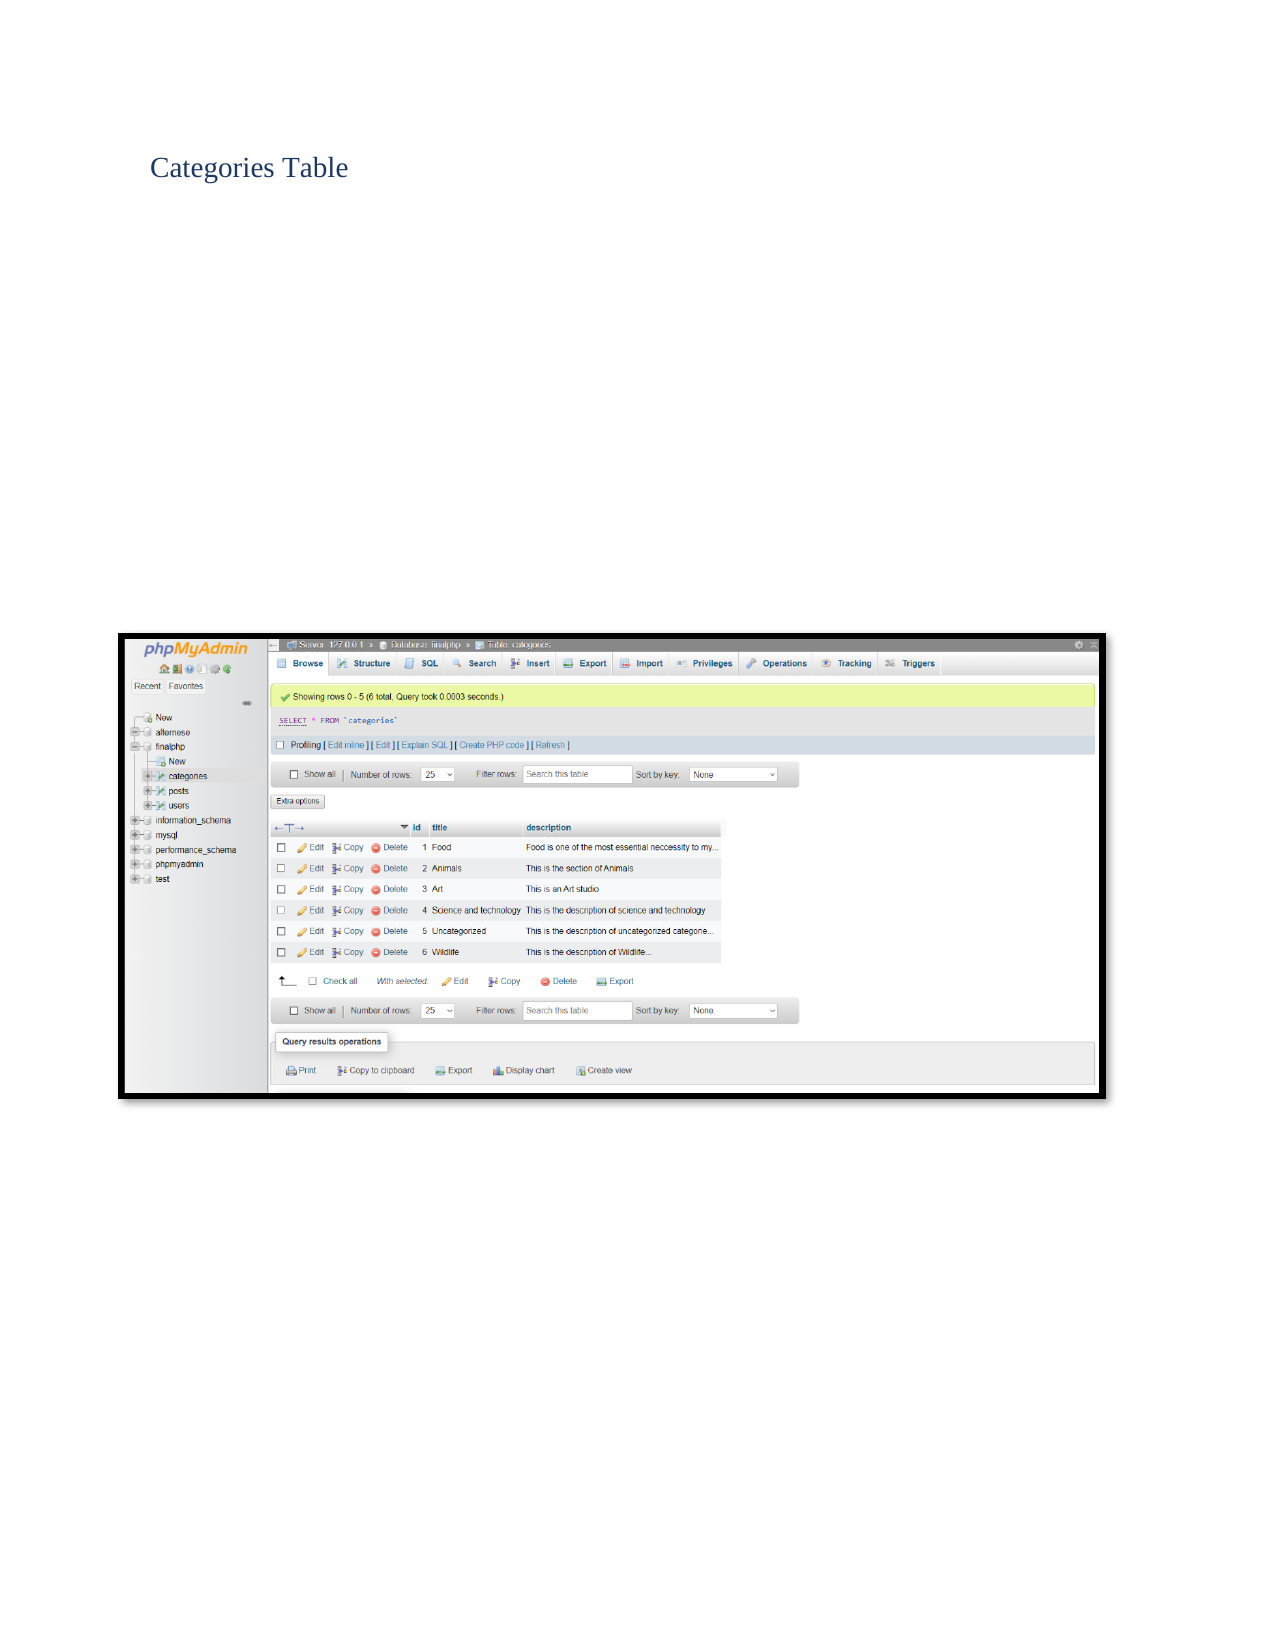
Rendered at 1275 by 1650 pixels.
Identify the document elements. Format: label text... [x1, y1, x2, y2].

subtitle Categories Table [150, 150, 1125, 183]
picture [124, 639, 1099, 1093]
